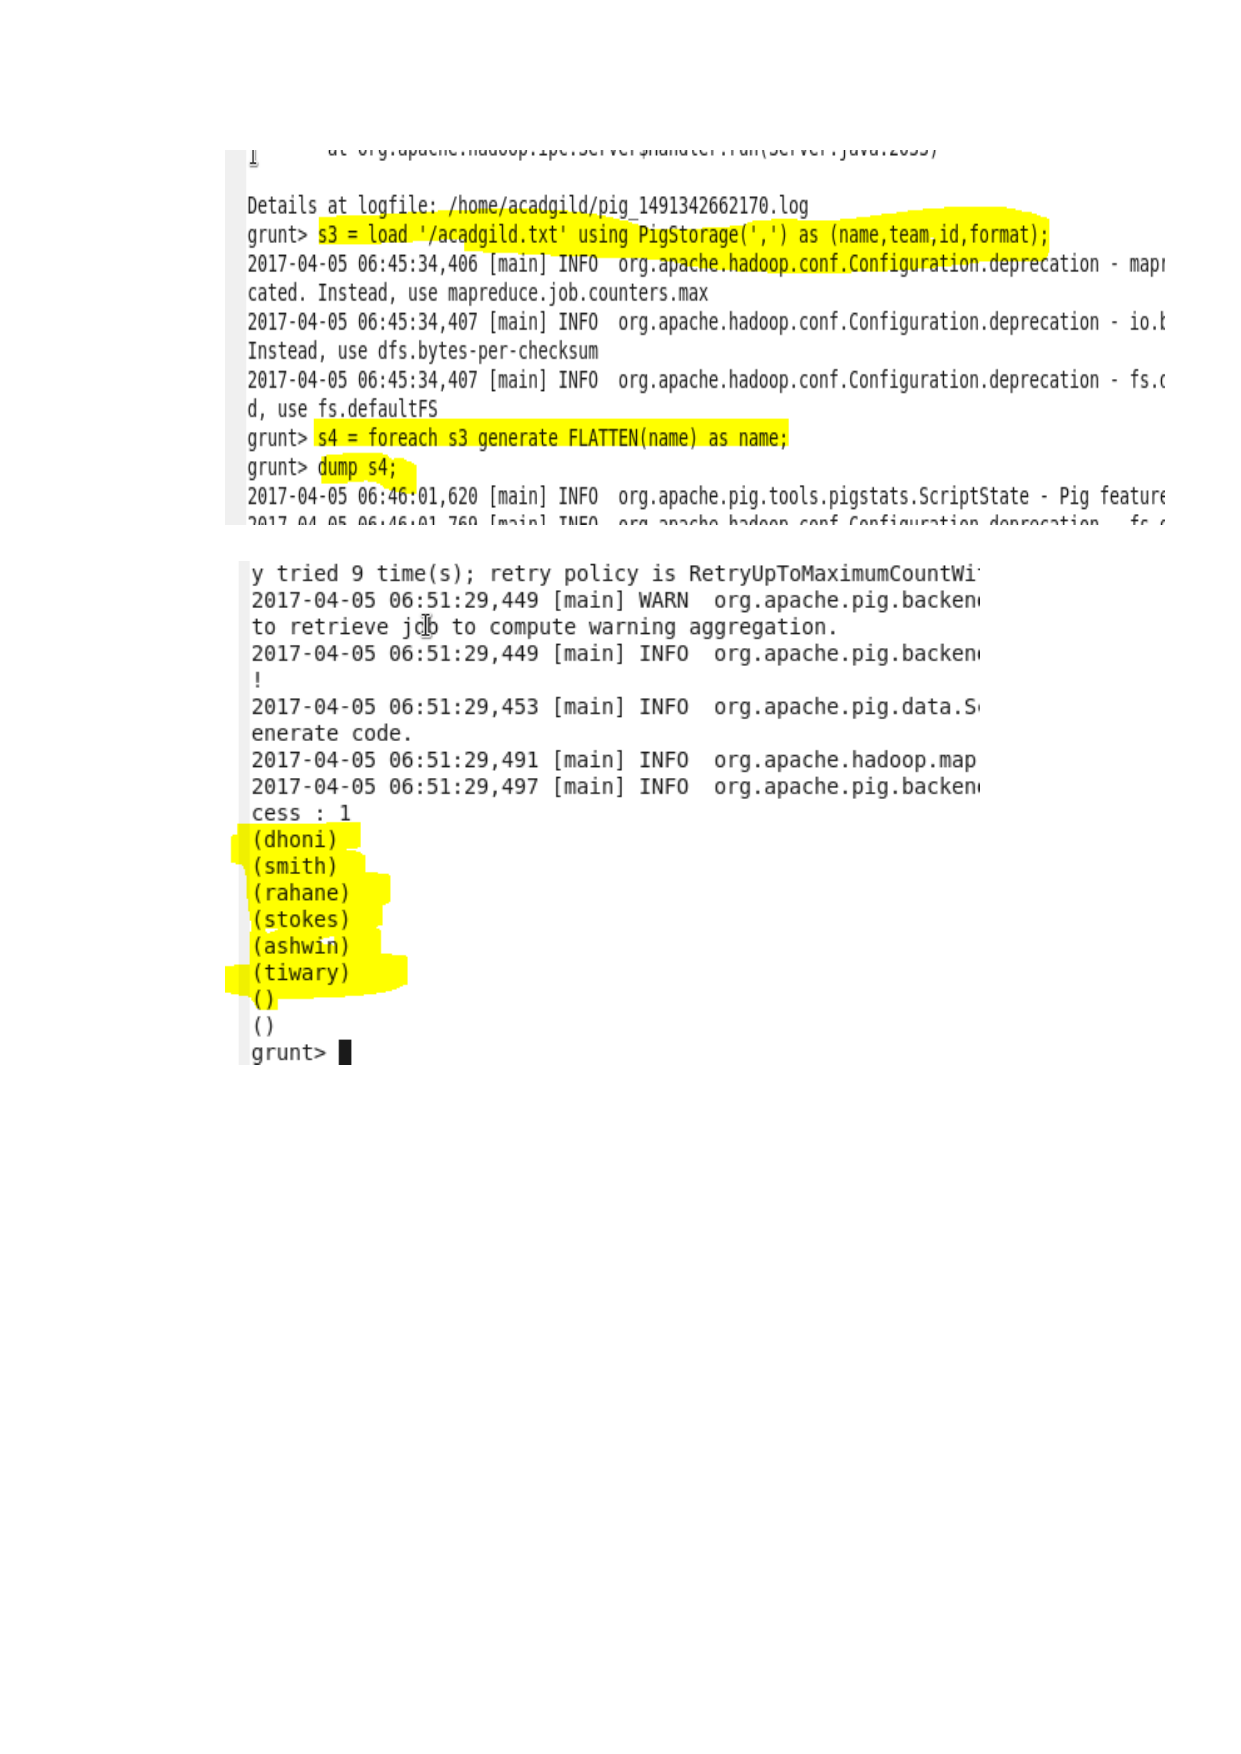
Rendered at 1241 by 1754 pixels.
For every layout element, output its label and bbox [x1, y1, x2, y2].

picture [225, 150, 1165, 525]
picture [225, 561, 980, 1065]
